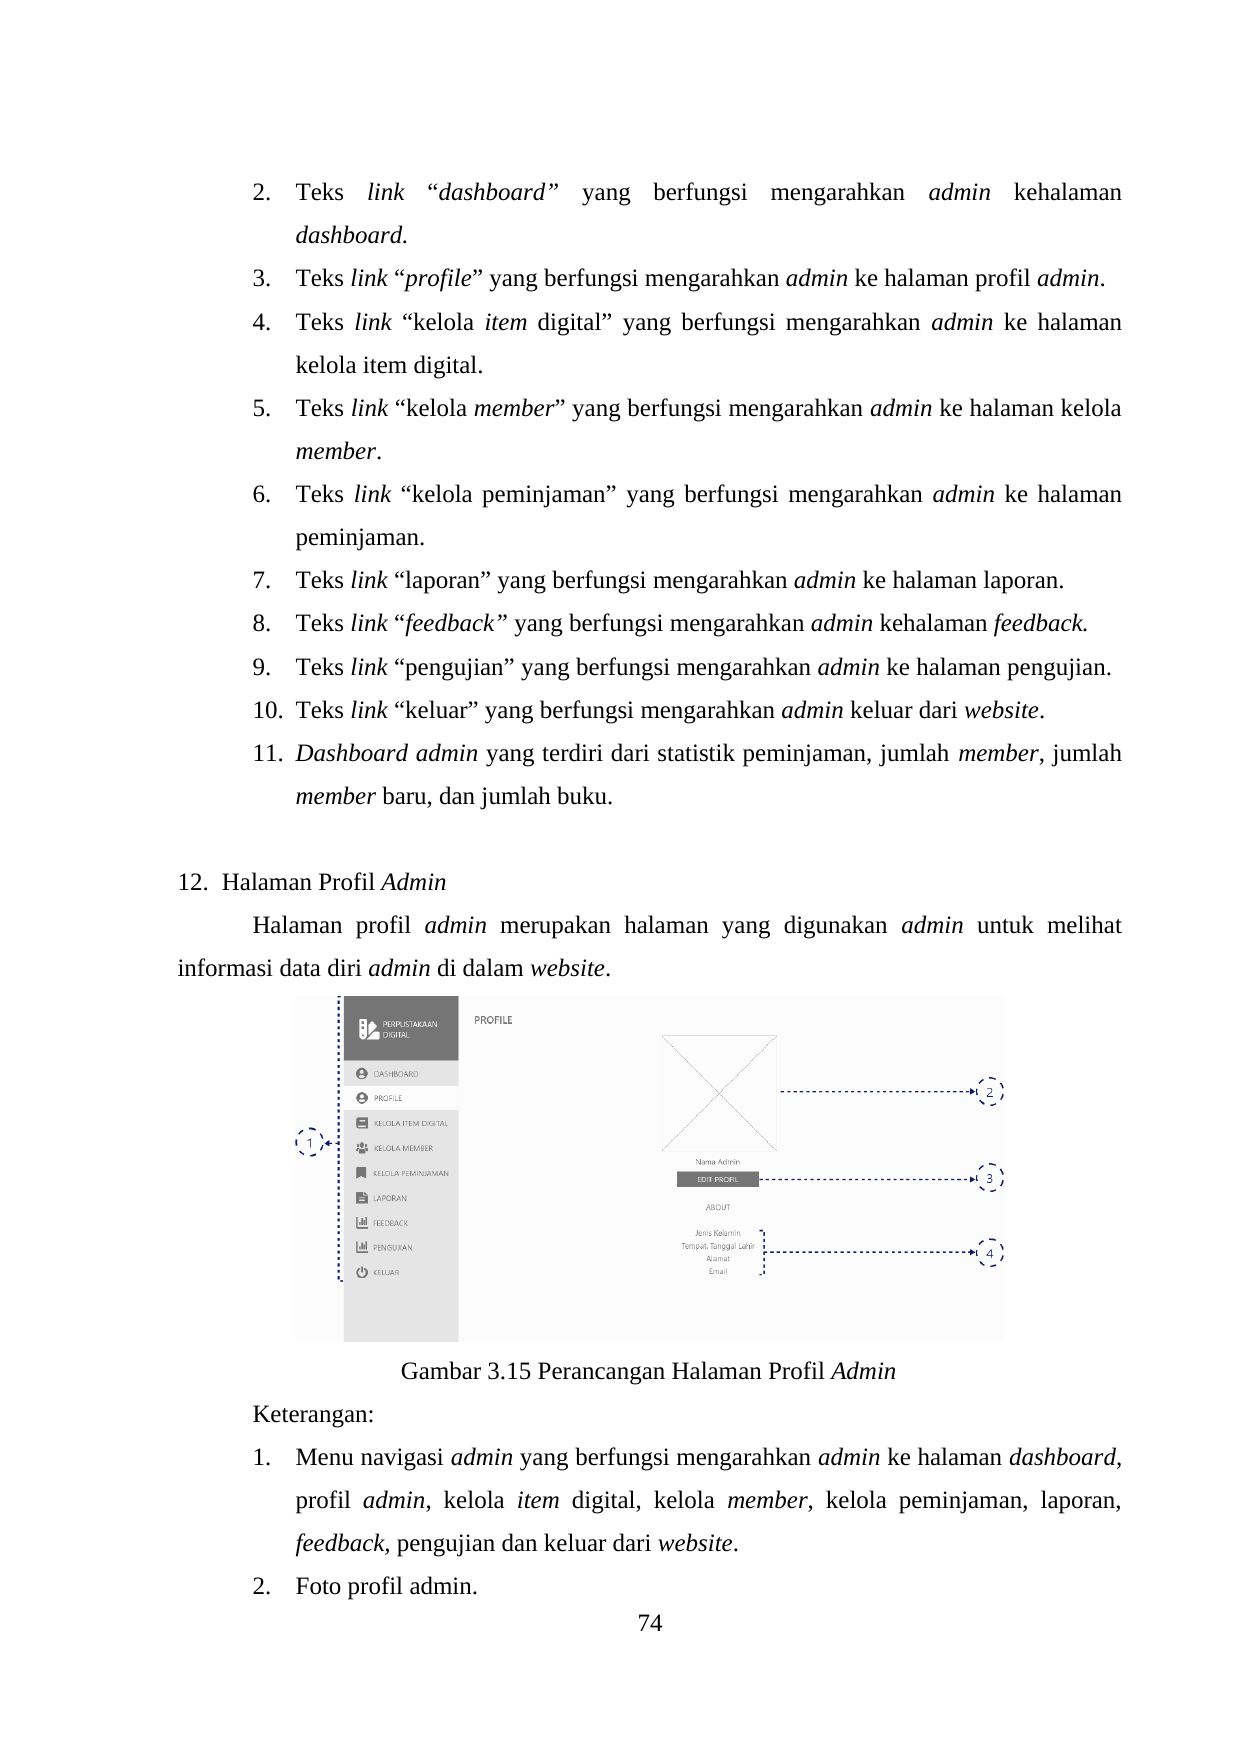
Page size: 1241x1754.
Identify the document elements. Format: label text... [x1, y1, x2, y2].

list Menu navigasi admin yang berfungsi mengarahkan admin ke halaman dashboard, profil admin, kelola item digital, kelola member, kelola peminjaman, laporan, feedback, pengujian dan keluar dari website. [252, 1442, 1122, 1557]
list Teks link “kelola peminjaman” yang berfungsi mengarahkan admin ke halaman peminjaman. [252, 479, 1122, 551]
list Halaman Profil Admin [177, 867, 1122, 896]
text Keterangan: [177, 1399, 1122, 1428]
list Foto profil admin. [252, 1571, 1122, 1600]
list Teks link “pengujian” yang berfungsi mengarahkan admin ke halaman pengujian. [252, 652, 1122, 680]
list Teks link “profile” yang berfungsi mengarahkan admin ke halaman profil admin. [252, 263, 1122, 292]
text Halaman profil admin merupakan halaman yang digunakan admin untuk melihat informasi data diri admin di dalam website. [177, 910, 1122, 982]
list Dashboard admin yang terdiri dari statistik peminjaman, jumlah member, jumlah member baru, dan jumlah buku. [252, 738, 1122, 810]
list Teks link “laporan” yang berfungsi mengarahkan admin ke halaman laporan. [252, 565, 1122, 594]
list Teks link “feedback” yang berfungsi mengarahkan admin kehalaman feedback. [252, 608, 1122, 637]
picture [295, 996, 1004, 1342]
list Teks link “dashboard” yang berfungsi mengarahkan admin kehalaman dashboard. [252, 177, 1122, 249]
list Teks link “keluar” yang berfungsi mengarahkan admin keluar dari website. [252, 695, 1122, 723]
text Gambar 3.15 Perancangan Halaman Profil Admin [177, 1356, 1122, 1384]
list Teks link “kelola member” yang berfungsi mengarahkan admin ke halaman kelola member. [252, 393, 1122, 465]
list Teks link “kelola item digital” yang berfungsi mengarahkan admin ke halaman kelola item digital. [252, 307, 1122, 378]
